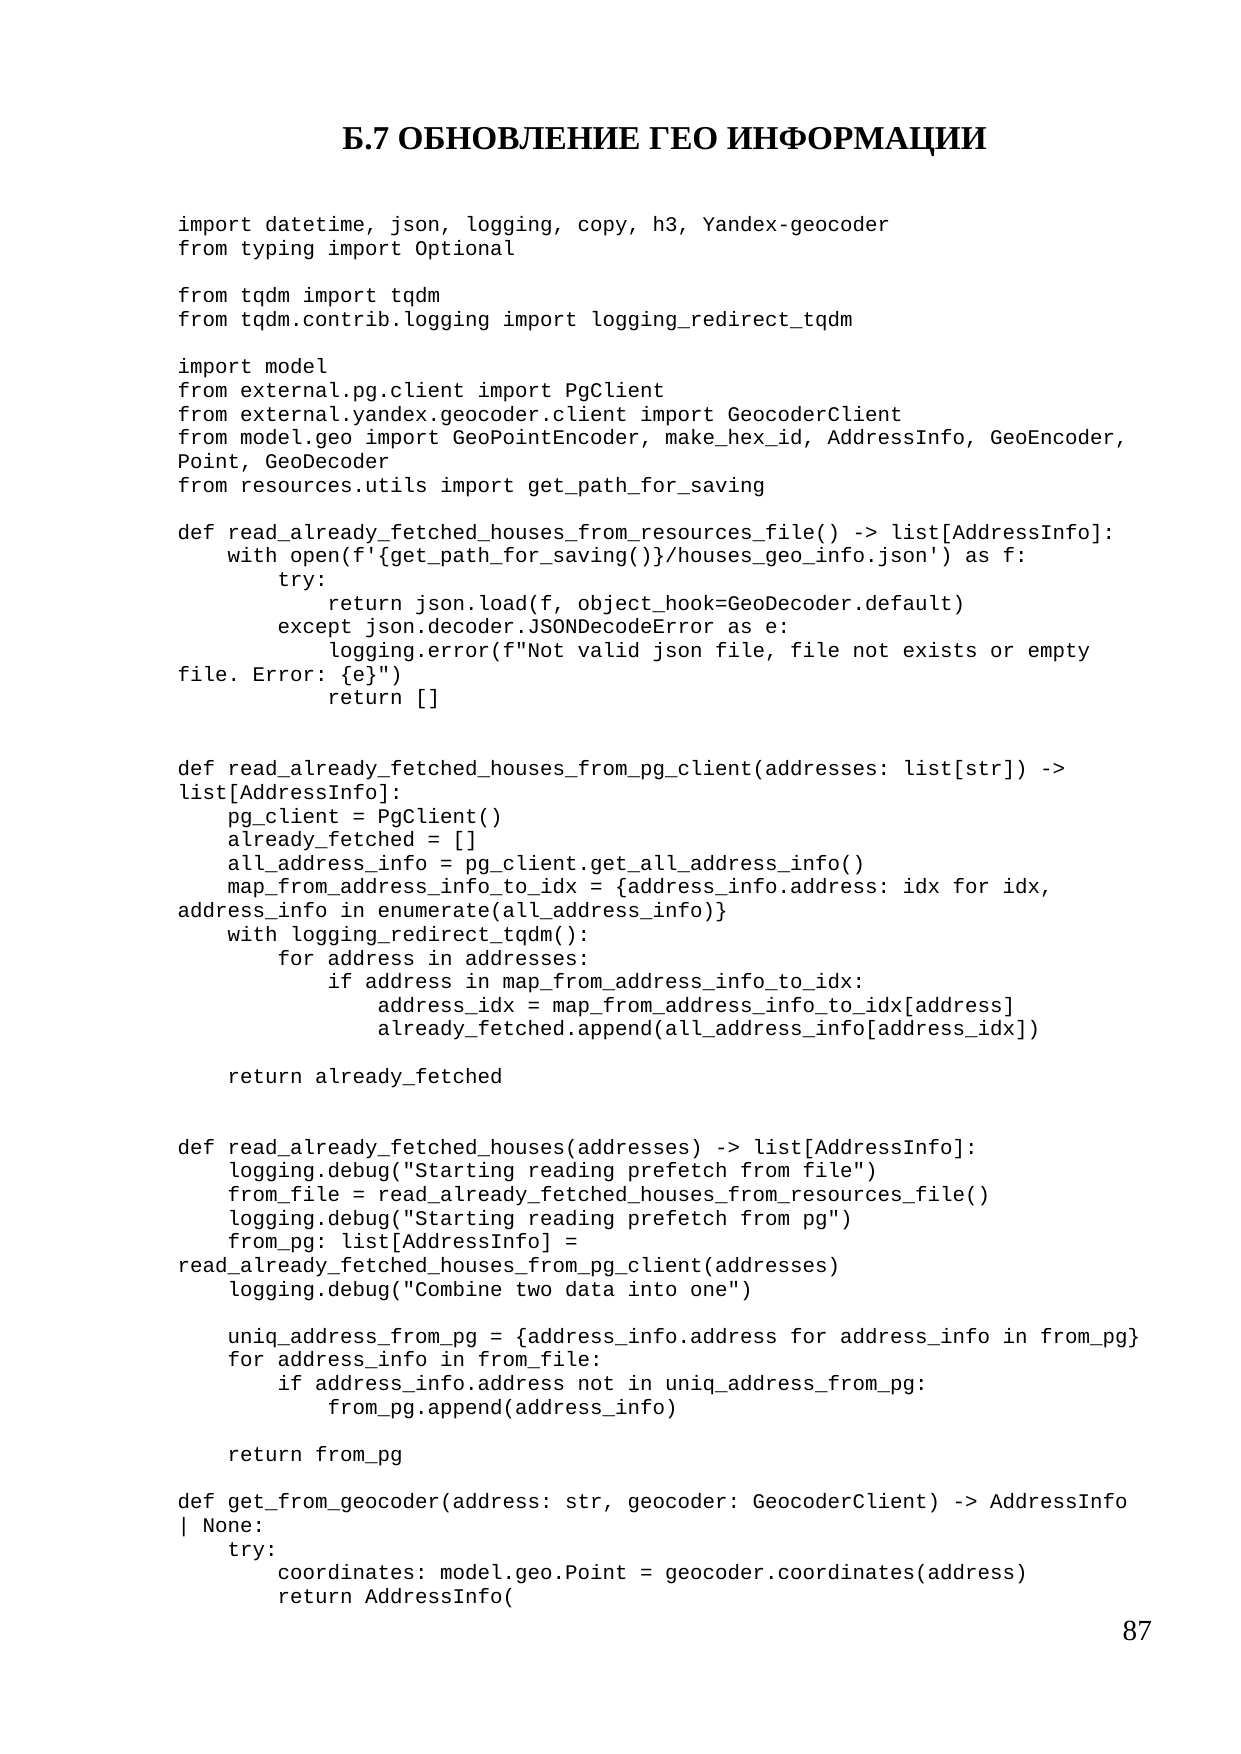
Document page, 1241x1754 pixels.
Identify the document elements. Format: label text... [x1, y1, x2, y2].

text address_idx = map_from_address_info_to_idx[address] [177, 995, 1152, 1018]
text with logging_redirect_tqdm(): [177, 924, 1152, 947]
text from_file = read_already_fetched_houses_from_resources_file() [177, 1184, 1152, 1208]
text for address_info in from_file: [177, 1349, 1152, 1373]
text logging.debug("Starting reading prefetch from file") [177, 1160, 1152, 1184]
text import model [177, 356, 1152, 380]
text logging.debug("Combine two data into one") [177, 1278, 1152, 1302]
text from external.yandex.geocoder.client import GeocoderClient [177, 404, 1152, 427]
text try: [177, 1539, 1152, 1562]
text def get_from_geocoder(address: str, geocoder: GeocoderClient) -> AddressInfo | None: [177, 1491, 1152, 1539]
text from tqdm.contrib.logging import logging_redirect_tqdm [177, 309, 1152, 333]
text if address_info.address not in uniq_address_from_pg: [177, 1373, 1152, 1397]
text def read_already_fetched_houses_from_resources_file() -> list[AddressInfo]: [177, 522, 1152, 546]
text uniq_address_from_pg = {address_info.address for address_info in from_pg} [177, 1326, 1152, 1349]
text already_fetched.append(all_address_info[address_idx]) [177, 1018, 1152, 1042]
text from tqdm import tqdm [177, 285, 1152, 309]
text def read_already_fetched_houses(addresses) -> list[AddressInfo]: [177, 1137, 1152, 1160]
text return json.load(f, object_hook=GeoDecoder.default) [177, 593, 1152, 616]
text pg_client = PgClient() [177, 806, 1152, 829]
text map_from_address_info_to_idx = {address_info.address: idx for idx, address_info in enumerate(all_address_info)} [177, 877, 1152, 924]
text return already_fetched [177, 1066, 1152, 1089]
text already_fetched = [] [177, 829, 1152, 853]
subtitle Б.7 ОБНОВЛЕНИЕ ГЕО ИНФОРМАЦИИ [177, 118, 1152, 156]
text import datetime, json, logging, copy, h3, Yandex-geocoder [177, 214, 1152, 238]
text from_pg: list[AddressInfo] = read_already_fetched_houses_from_pg_client(addresses) [177, 1231, 1152, 1278]
text logging.debug("Starting reading prefetch from pg") [177, 1208, 1152, 1231]
text except json.decoder.JSONDecodeError as e: [177, 616, 1152, 640]
text return from_pg [177, 1444, 1152, 1468]
text if address in map_from_address_info_to_idx: [177, 971, 1152, 995]
text from model.geo import GeoPointEncoder, make_hex_id, AddressInfo, GeoEncoder, Point, GeoDecoder [177, 427, 1152, 474]
text coordinates: model.geo.Point = geocoder.coordinates(address) [177, 1562, 1152, 1586]
text return [] [177, 687, 1152, 711]
text from resources.utils import get_path_for_saving [177, 474, 1152, 498]
text all_address_info = pg_client.get_all_address_info() [177, 853, 1152, 877]
text return AddressInfo( [177, 1586, 1152, 1609]
text try: [177, 569, 1152, 593]
text logging.error(f"Not valid json file, file not exists or empty file. Error: {e}") [177, 640, 1152, 687]
text with open(f'{get_path_for_saving()}/houses_geo_info.json') as f: [177, 546, 1152, 569]
text for address in addresses: [177, 947, 1152, 971]
text from typing import Optional [177, 238, 1152, 262]
text def read_already_fetched_houses_from_pg_client(addresses: list[str]) -> list[AddressInfo]: [177, 758, 1152, 806]
text from_pg.append(address_info) [177, 1397, 1152, 1420]
text from external.pg.client import PgClient [177, 380, 1152, 404]
